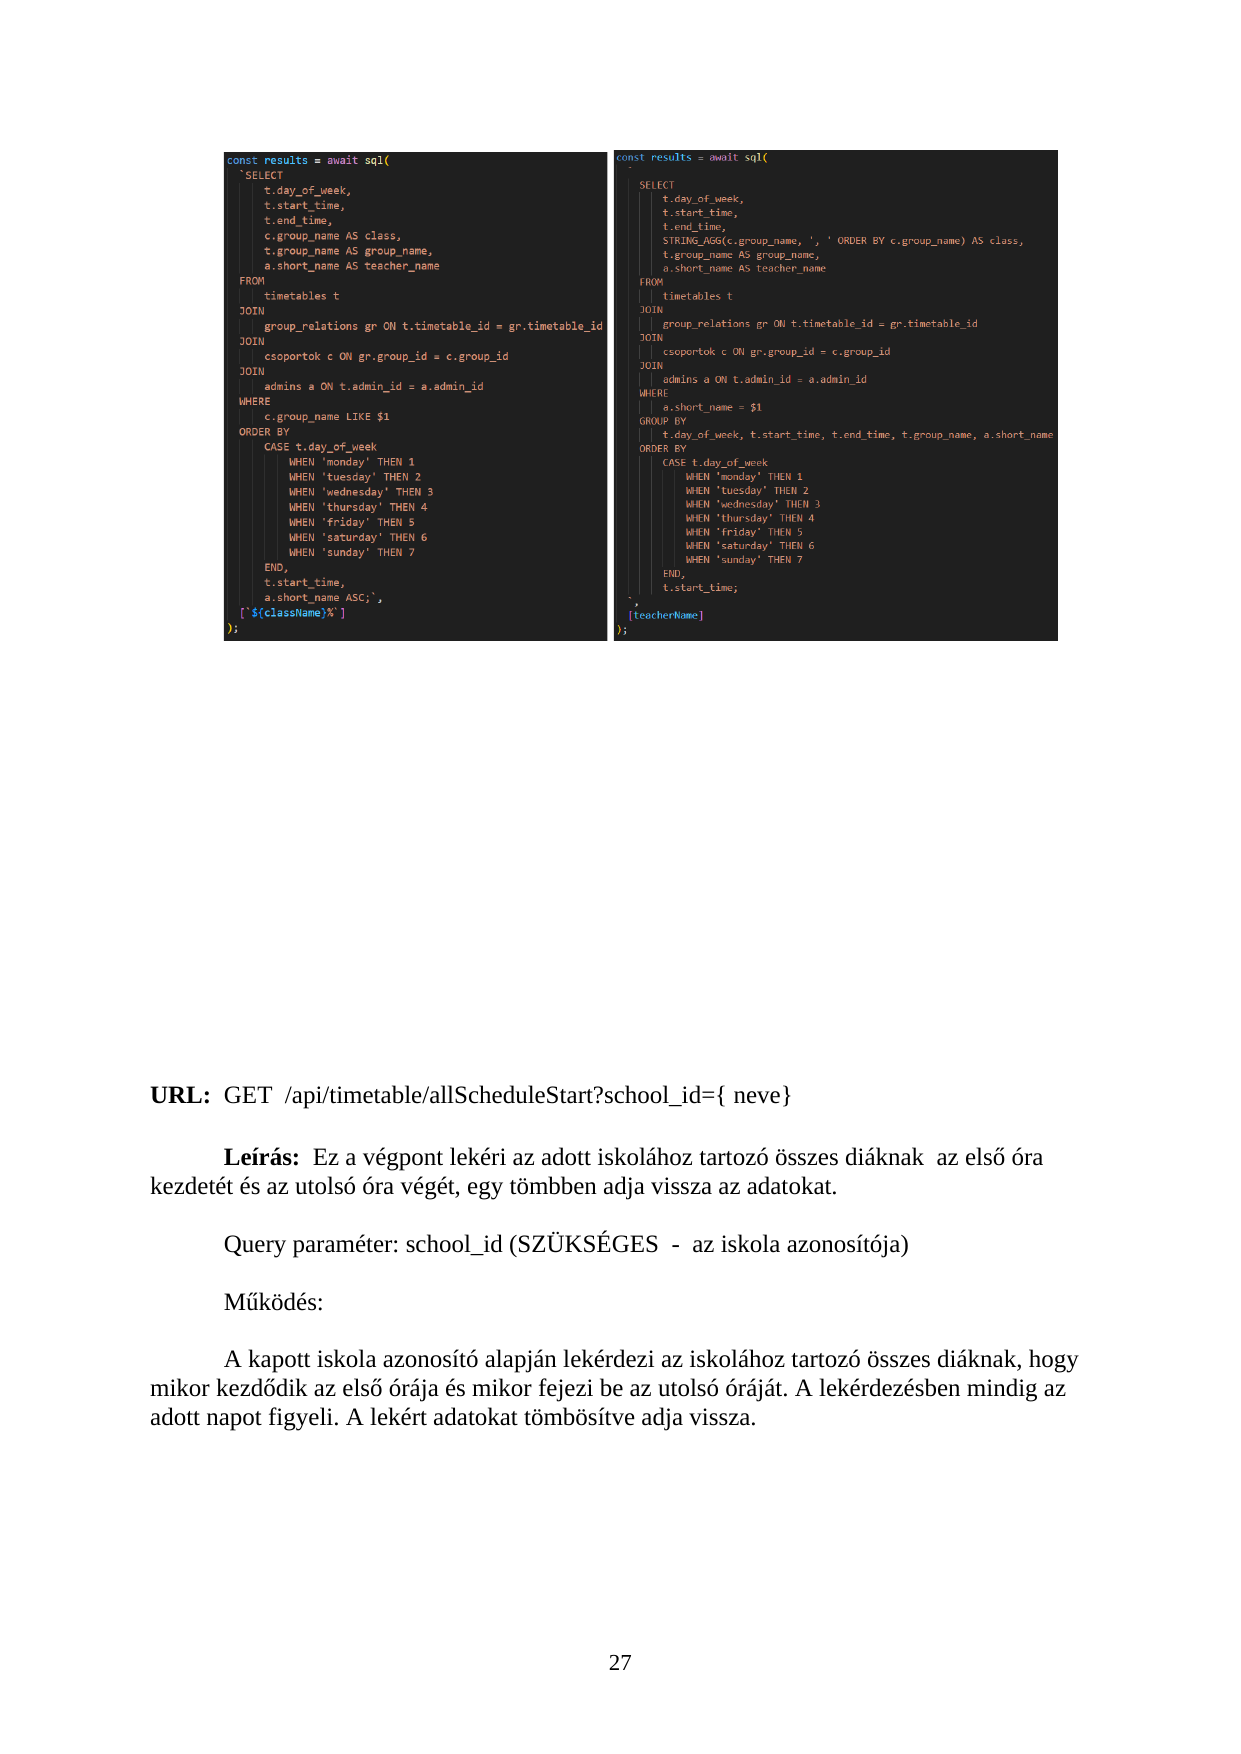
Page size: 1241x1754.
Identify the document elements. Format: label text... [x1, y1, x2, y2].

picture [613, 150, 1058, 641]
text A kapott iskola azonosító alapján lekérdezi az iskolához tartozó összes diáknak, hogy mikor kezdődik az első órája és mikor fejezi be az utolsó óráját. A lekérdezésben mindig az adott napot figyeli. A lekért adatokat tömbösítve adja vissza. [150, 1344, 1090, 1431]
text Működés: [150, 1287, 1090, 1315]
picture [223, 152, 608, 641]
text Leírás: Ez a végpont lekéri az adott iskolához tartozó összes diáknak az első óra kezdetét és az utolsó óra végét, egy tömbben adja vissza az adatokat. [150, 1142, 1090, 1199]
text Query paraméter: school_id (SZÜKSÉGES - az iskola azonosítója) [150, 1229, 1090, 1257]
list URL: GET /api/timetable/allScheduleStart?school_id={ neve} [150, 1080, 1090, 1108]
